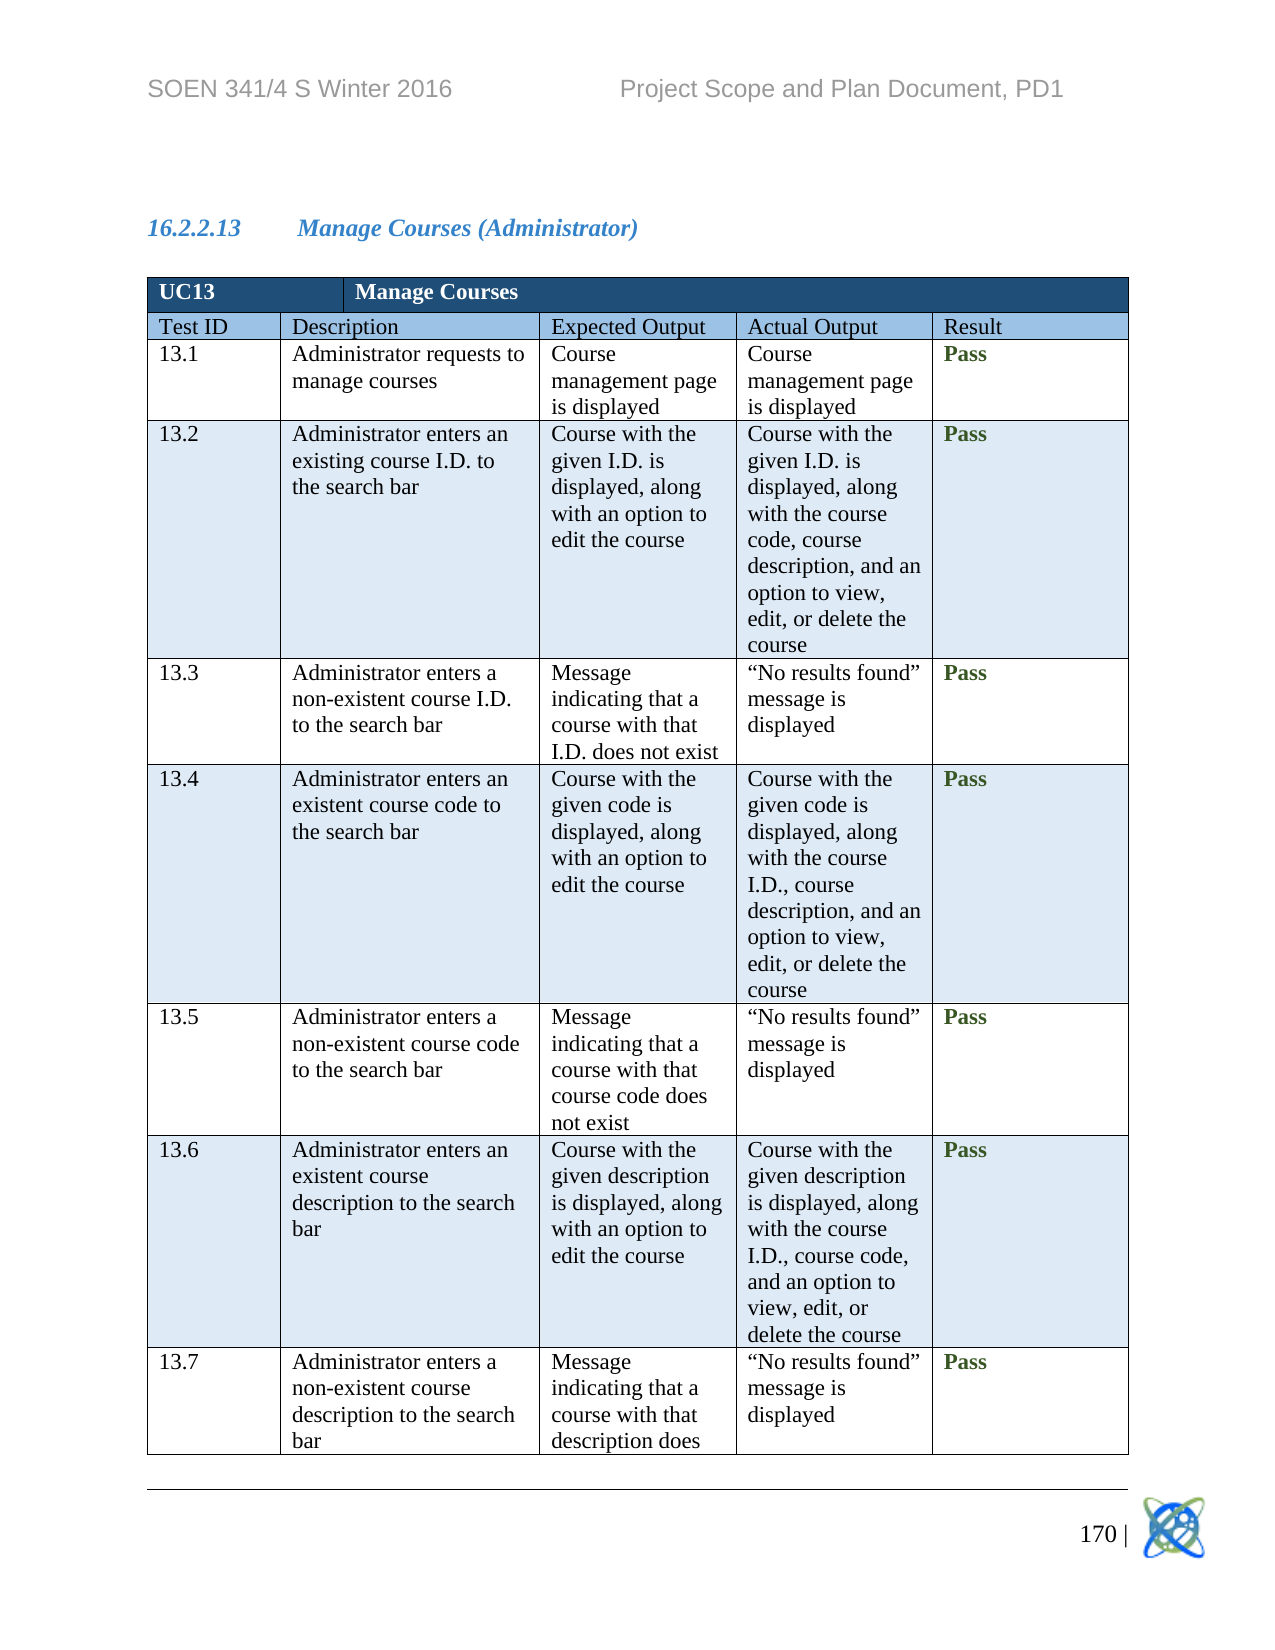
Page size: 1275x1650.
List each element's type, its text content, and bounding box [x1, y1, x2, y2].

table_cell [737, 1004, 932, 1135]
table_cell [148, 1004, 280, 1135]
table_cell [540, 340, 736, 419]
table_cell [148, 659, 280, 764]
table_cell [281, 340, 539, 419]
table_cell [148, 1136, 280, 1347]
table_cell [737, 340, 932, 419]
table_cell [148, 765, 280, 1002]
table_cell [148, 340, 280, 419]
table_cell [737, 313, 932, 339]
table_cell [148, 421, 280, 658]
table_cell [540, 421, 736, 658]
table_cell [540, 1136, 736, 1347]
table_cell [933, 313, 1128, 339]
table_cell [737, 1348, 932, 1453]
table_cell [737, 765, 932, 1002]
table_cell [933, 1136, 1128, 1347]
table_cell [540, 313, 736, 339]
text Manage Courses (Administrator) [147, 213, 1128, 242]
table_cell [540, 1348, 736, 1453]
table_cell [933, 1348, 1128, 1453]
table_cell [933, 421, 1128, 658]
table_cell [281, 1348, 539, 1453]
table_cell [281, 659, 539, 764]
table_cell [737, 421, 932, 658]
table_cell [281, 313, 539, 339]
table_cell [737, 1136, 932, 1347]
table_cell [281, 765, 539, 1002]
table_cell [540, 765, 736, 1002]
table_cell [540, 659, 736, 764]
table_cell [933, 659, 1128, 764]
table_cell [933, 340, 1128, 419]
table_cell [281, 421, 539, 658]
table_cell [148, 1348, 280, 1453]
picture [1123, 1490, 1224, 1566]
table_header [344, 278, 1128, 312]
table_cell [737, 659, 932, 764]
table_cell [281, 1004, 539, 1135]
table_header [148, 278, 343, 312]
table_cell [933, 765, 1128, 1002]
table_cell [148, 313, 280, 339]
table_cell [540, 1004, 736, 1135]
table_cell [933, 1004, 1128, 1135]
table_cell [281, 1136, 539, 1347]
